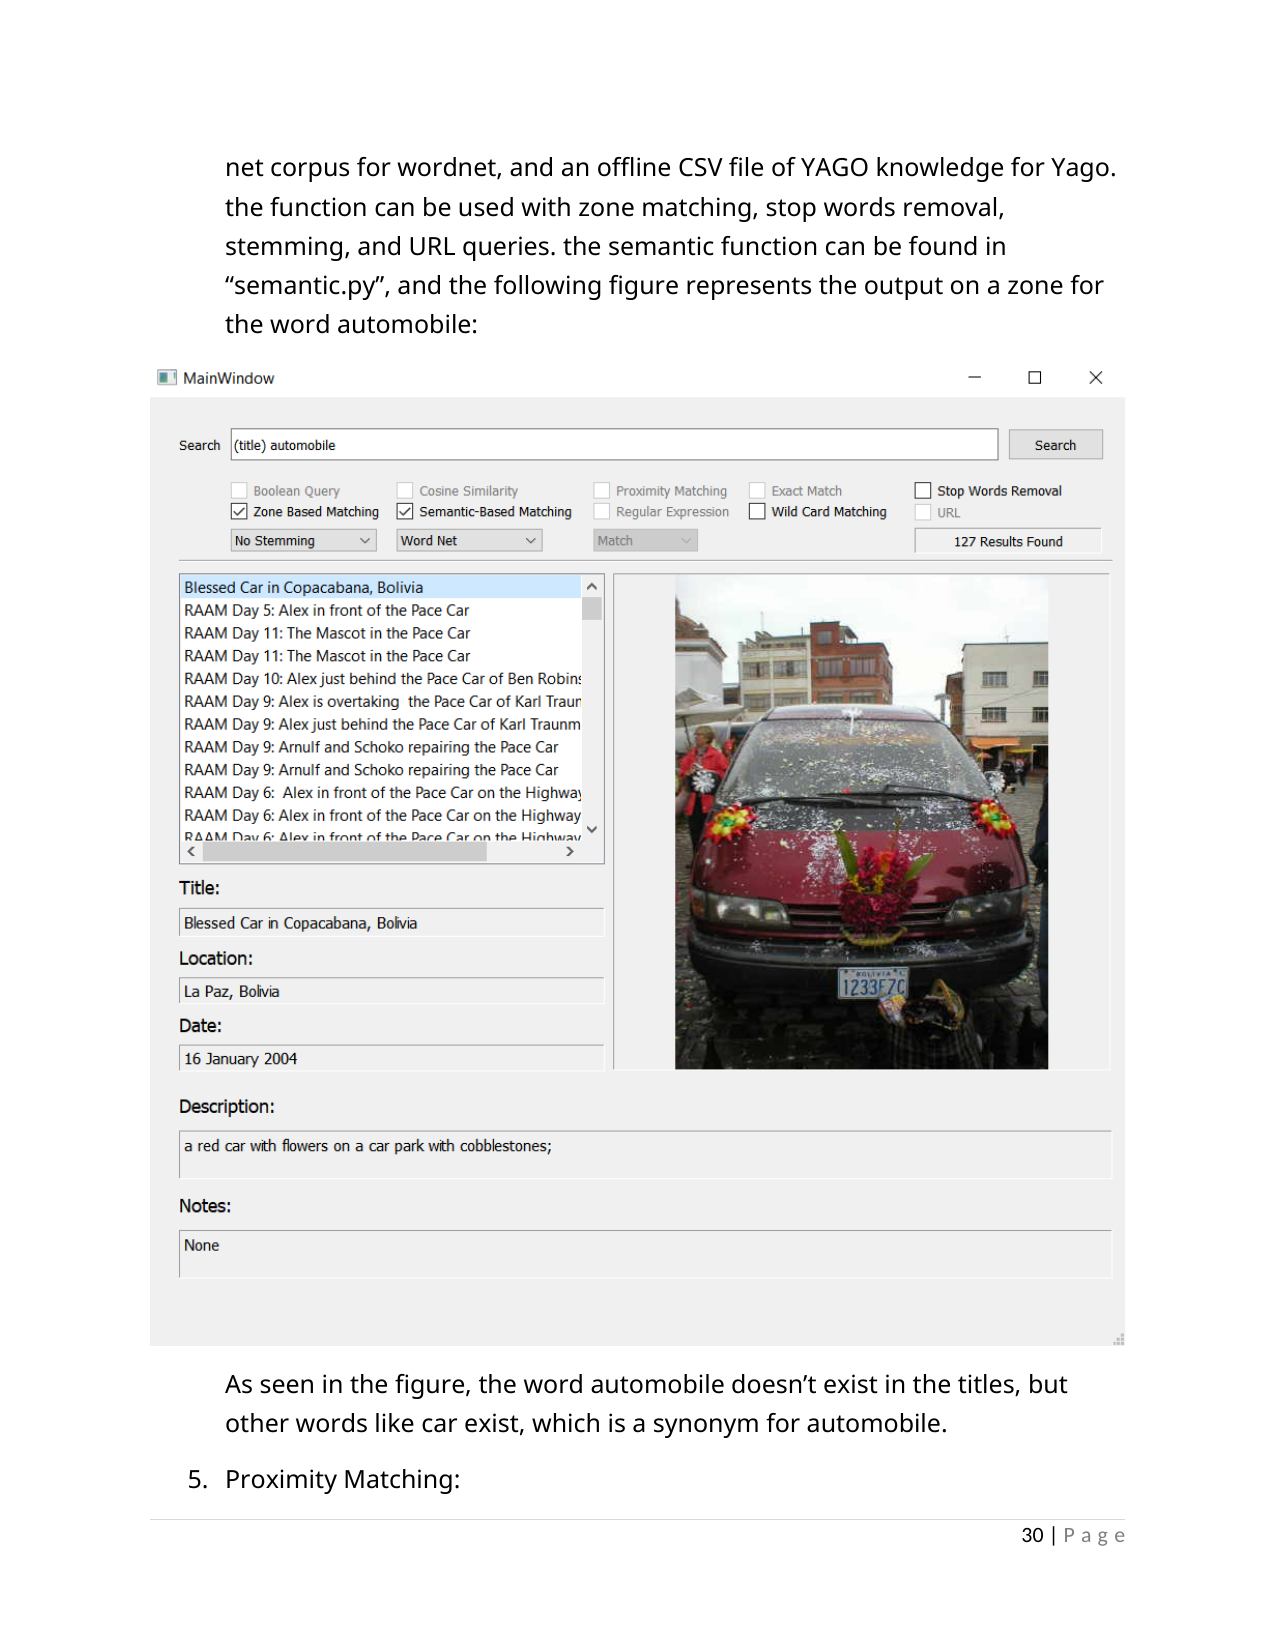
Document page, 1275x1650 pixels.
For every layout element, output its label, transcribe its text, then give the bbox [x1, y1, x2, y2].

list Proximity Matching: [187, 1461, 1125, 1496]
text As seen in the figure, the word automobile doesn’t exist in the titles, but other words like car exist, which is a synonym for automobile. [225, 1366, 1125, 1440]
picture [150, 362, 1125, 1346]
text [225, 150, 1125, 341]
